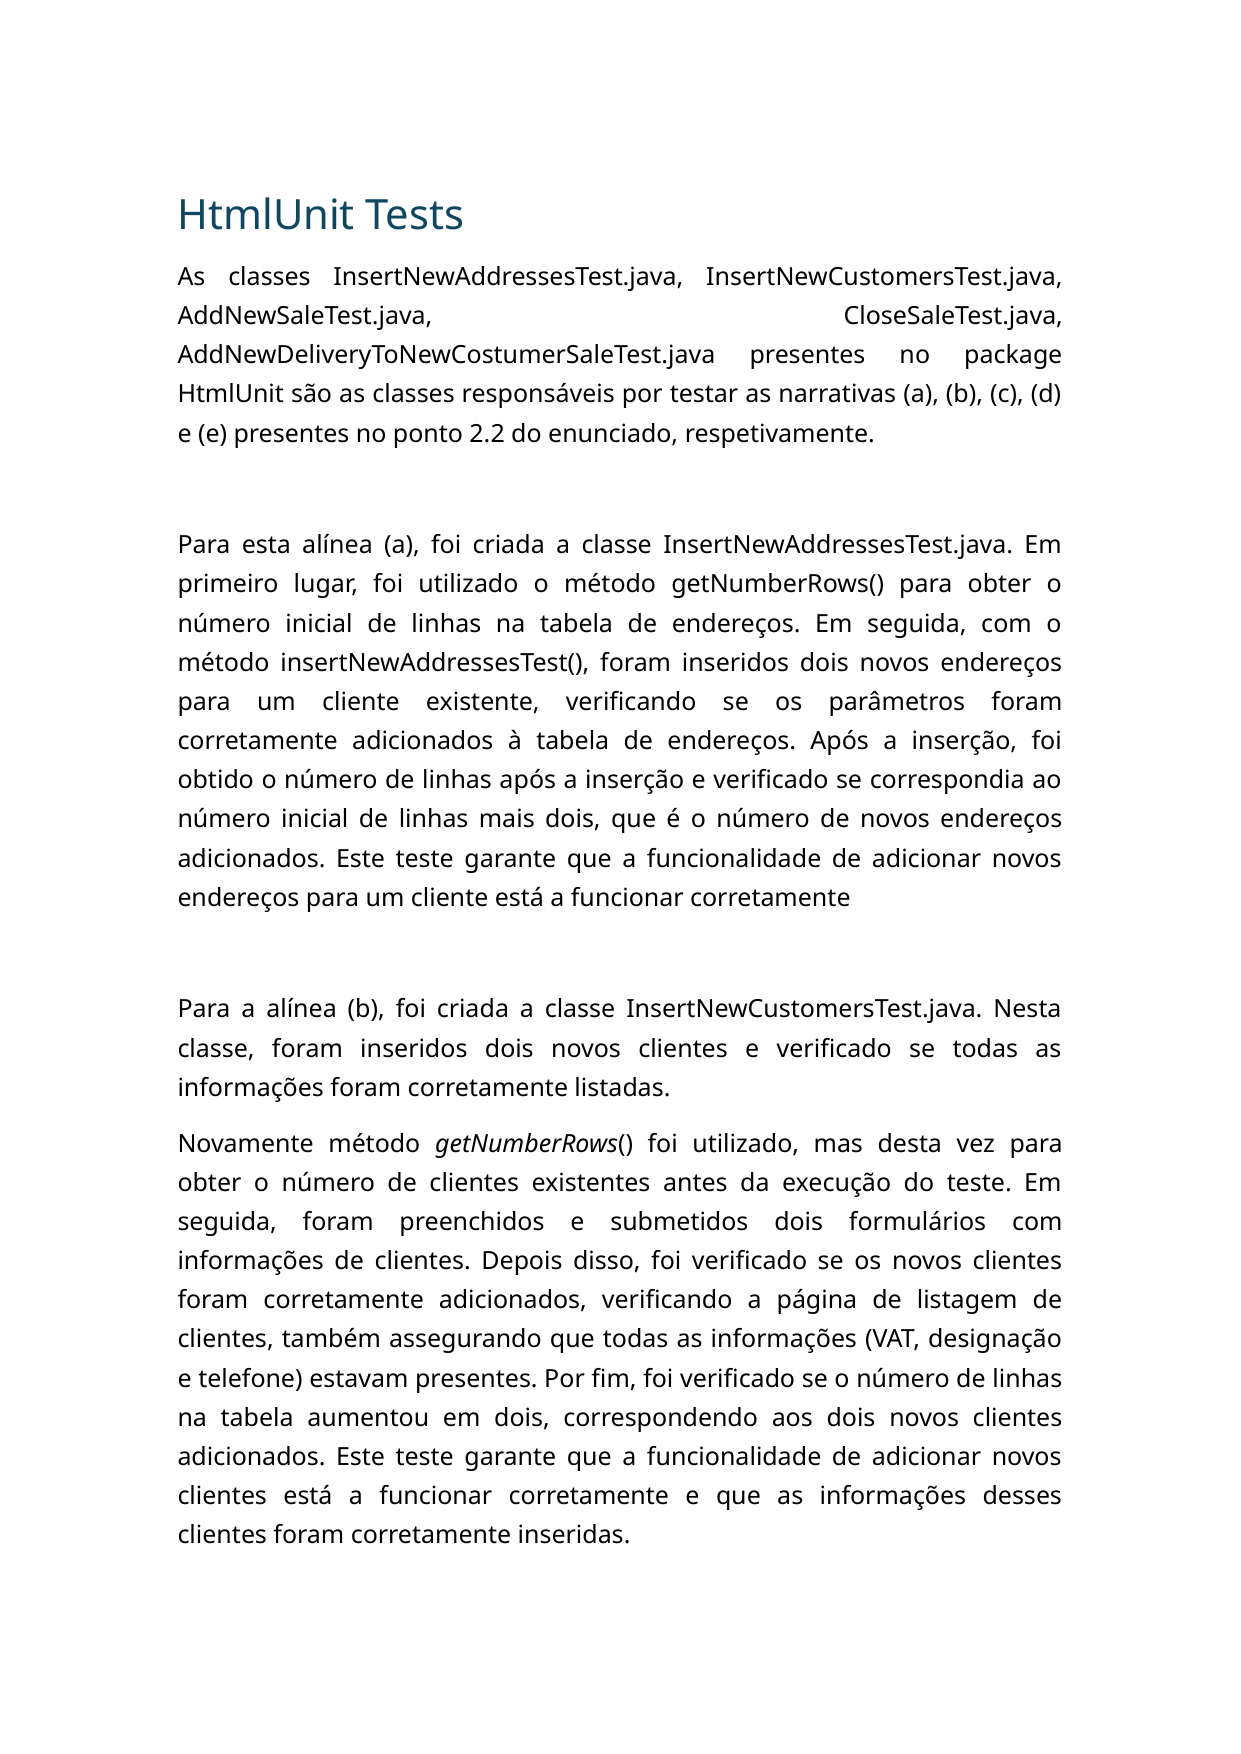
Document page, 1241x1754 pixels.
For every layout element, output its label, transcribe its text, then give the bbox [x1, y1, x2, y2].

text Para esta alínea (a), foi criada a classe InsertNewAddressesTest.java. Em primeiro lugar, foi utilizado o método getNumberRows() para obter o número inicial de linhas na tabela de endereços. Em seguida, com o método insertNewAddressesTest(), foram inseridos dois novos endereços para um cliente existente, verificando se os parâmetros foram corretamente adicionados à tabela de endereços. Após a inserção, foi obtido o número de linhas após a inserção e verificado se correspondia ao número inicial de linhas mais dois, que é o número de novos endereços adicionados. Este teste garante que a funcionalidade de adicionar novos endereços para um cliente está a funcionar corretamente [177, 527, 1063, 913]
text As classes InsertNewAddressesTest.java, InsertNewCustomersTest.java, AddNewSaleTest.java, CloseSaleTest.java, AddNewDeliveryToNewCostumerSaleTest.java presentes no package HtmlUnit são as classes responsáveis por testar as narrativas (a), (b), (c), (d) e (e) presentes no ponto 2.2 do enunciado, respetivamente. [177, 259, 1063, 449]
text Para a alínea (b), foi criada a classe InsertNewCustomersTest.java. Nesta classe, foram inseridos dois novos clientes e verificado se todas as informações foram corretamente listadas. [177, 991, 1063, 1103]
subtitle HtmlUnit Tests [177, 185, 1063, 242]
text Novamente método getNumberRows() foi utilizado, mas desta vez para obter o número de clientes existentes antes da execução do teste. Em seguida, foram preenchidos e submetidos dois formulários com informações de clientes. Depois disso, foi verificado se os novos clientes foram corretamente adicionados, verificando a página de listagem de clientes, também assegurando que todas as informações (VAT, designação e telefone) estavam presentes. Por fim, foi verificado se o número de linhas na tabela aumentou em dois, correspondendo aos dois novos clientes adicionados. Este teste garante que a funcionalidade de adicionar novos clientes está a funcionar corretamente e que as informações desses clientes foram corretamente inseridas. [177, 1125, 1063, 1551]
